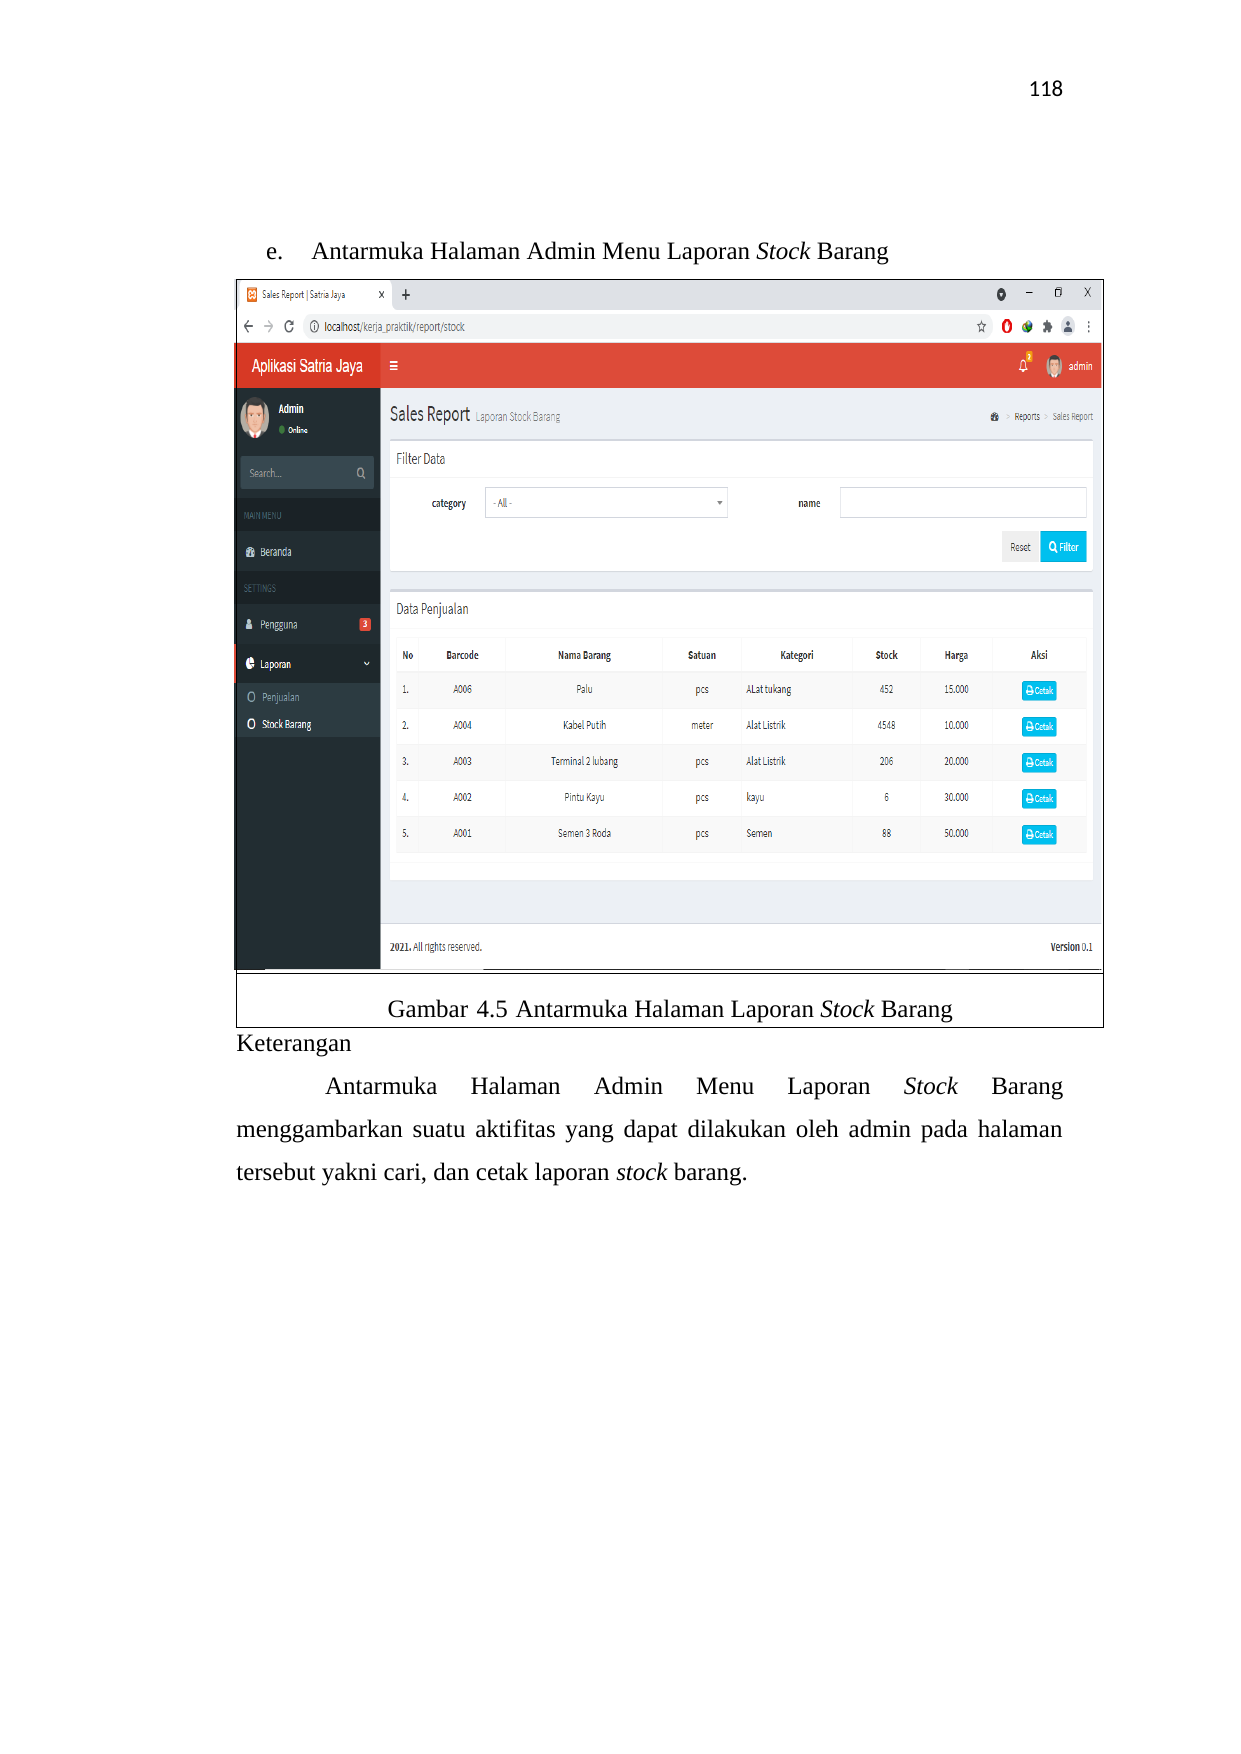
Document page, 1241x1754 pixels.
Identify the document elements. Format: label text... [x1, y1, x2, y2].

list Antarmuka Halaman Admin Menu Laporan Stock Barang [266, 236, 1063, 265]
text Keterangan [236, 1028, 1063, 1057]
table_header [237, 280, 1103, 972]
text Antarmuka Halaman Admin Menu Laporan Stock Barang menggambarkan suatu aktifitas yang dapat dilakukan oleh admin pada halaman tersebut yakni cari, dan cetak laporan stock barang. [236, 1071, 1063, 1186]
table_cell Gambar 4.5 Antarmuka Halaman Laporan Stock Barang [237, 974, 1103, 1027]
